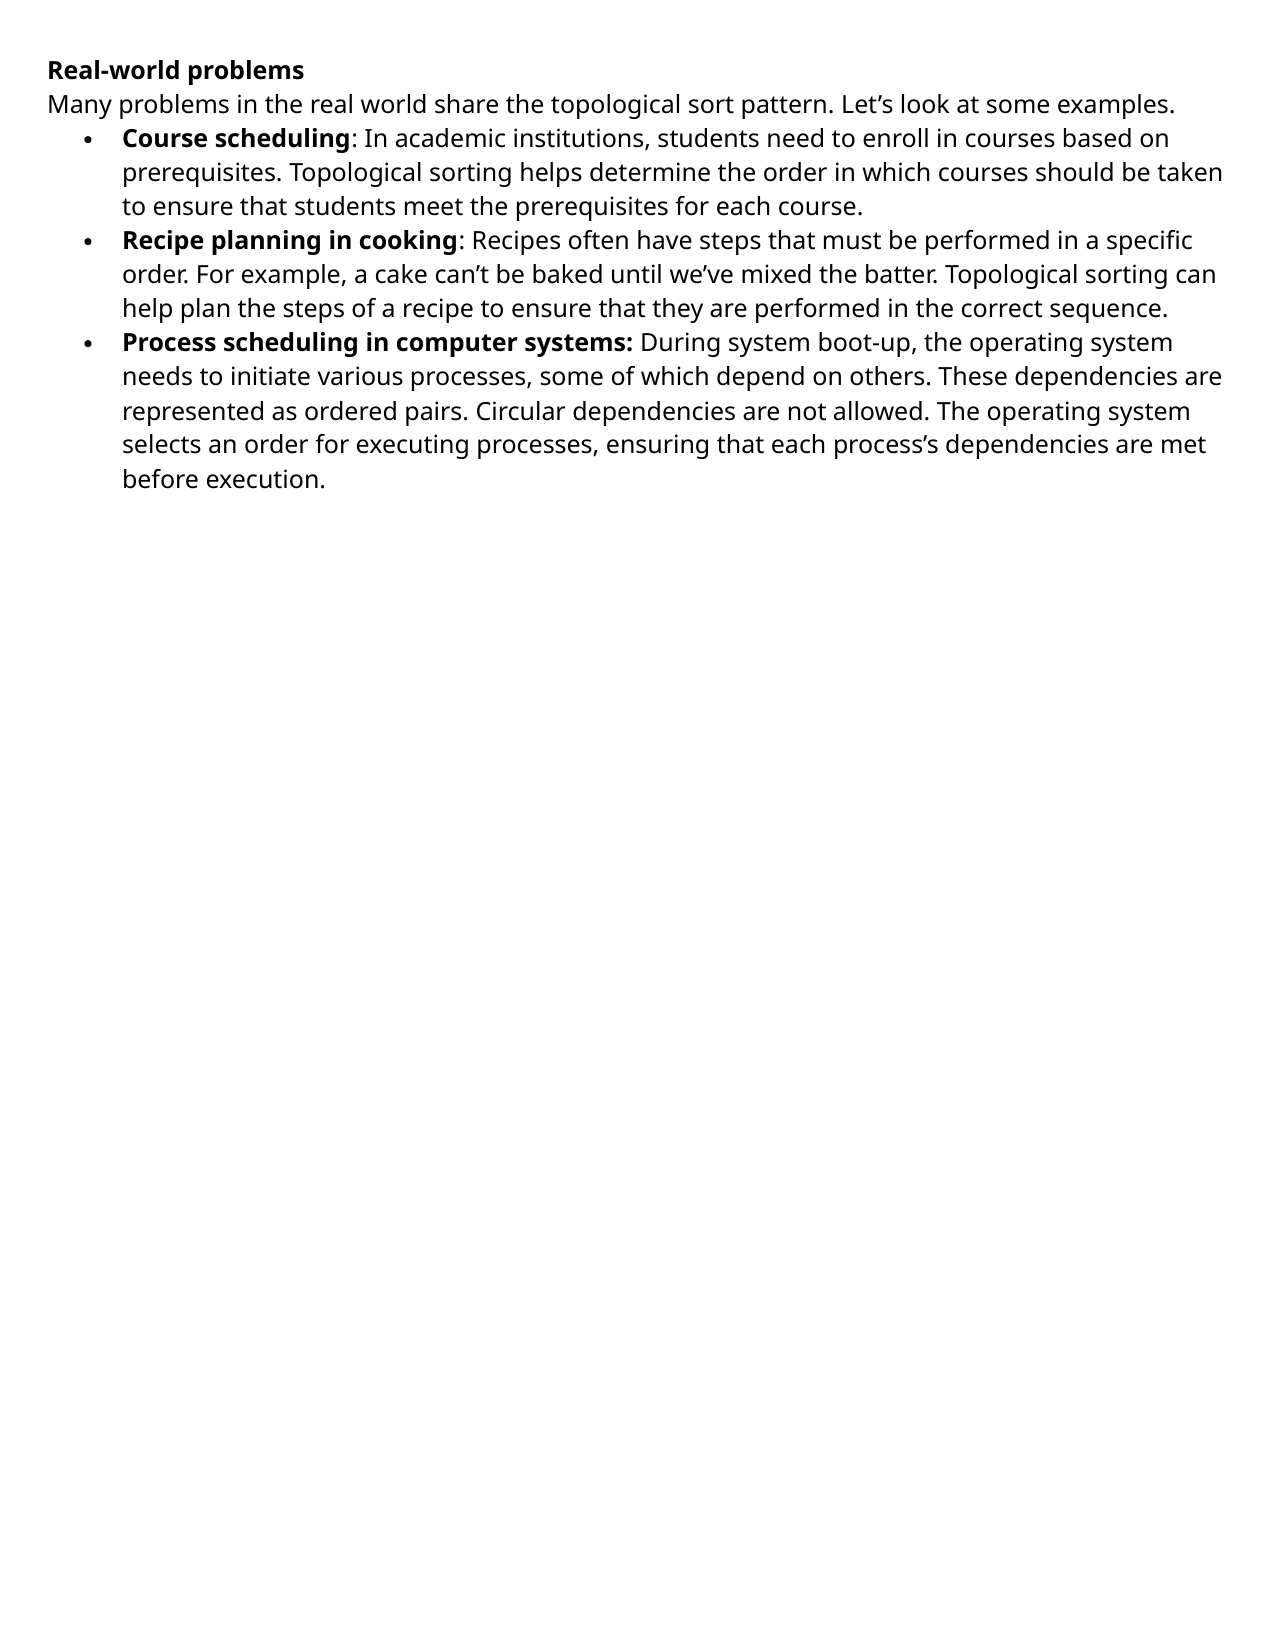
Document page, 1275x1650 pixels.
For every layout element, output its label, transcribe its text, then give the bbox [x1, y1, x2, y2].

list Recipe planning in cooking: Recipes often have steps that must be performed in a specific order. For example, a cake can’t be baked until we’ve mixed the batter. Topological sorting can help plan the steps of a recipe to ensure that they are performed in the correct sequence. [84, 223, 1228, 325]
text Many problems in the real world share the topological sort pattern. Let’s look at some examples. [47, 87, 1228, 121]
list Process scheduling in computer systems: During system boot-up, the operating system needs to initiate various processes, some of which depend on others. These dependencies are represented as ordered pairs. Circular dependencies are not allowed. The operating system selects an order for executing processes, ensuring that each process’s dependencies are met before execution. [84, 325, 1228, 495]
list Course scheduling: In academic institutions, students need to enroll in courses based on prerequisites. Topological sorting helps determine the order in which courses should be taken to ensure that students meet the prerequisites for each course. [84, 121, 1228, 223]
text Real-world problems [47, 52, 1228, 87]
